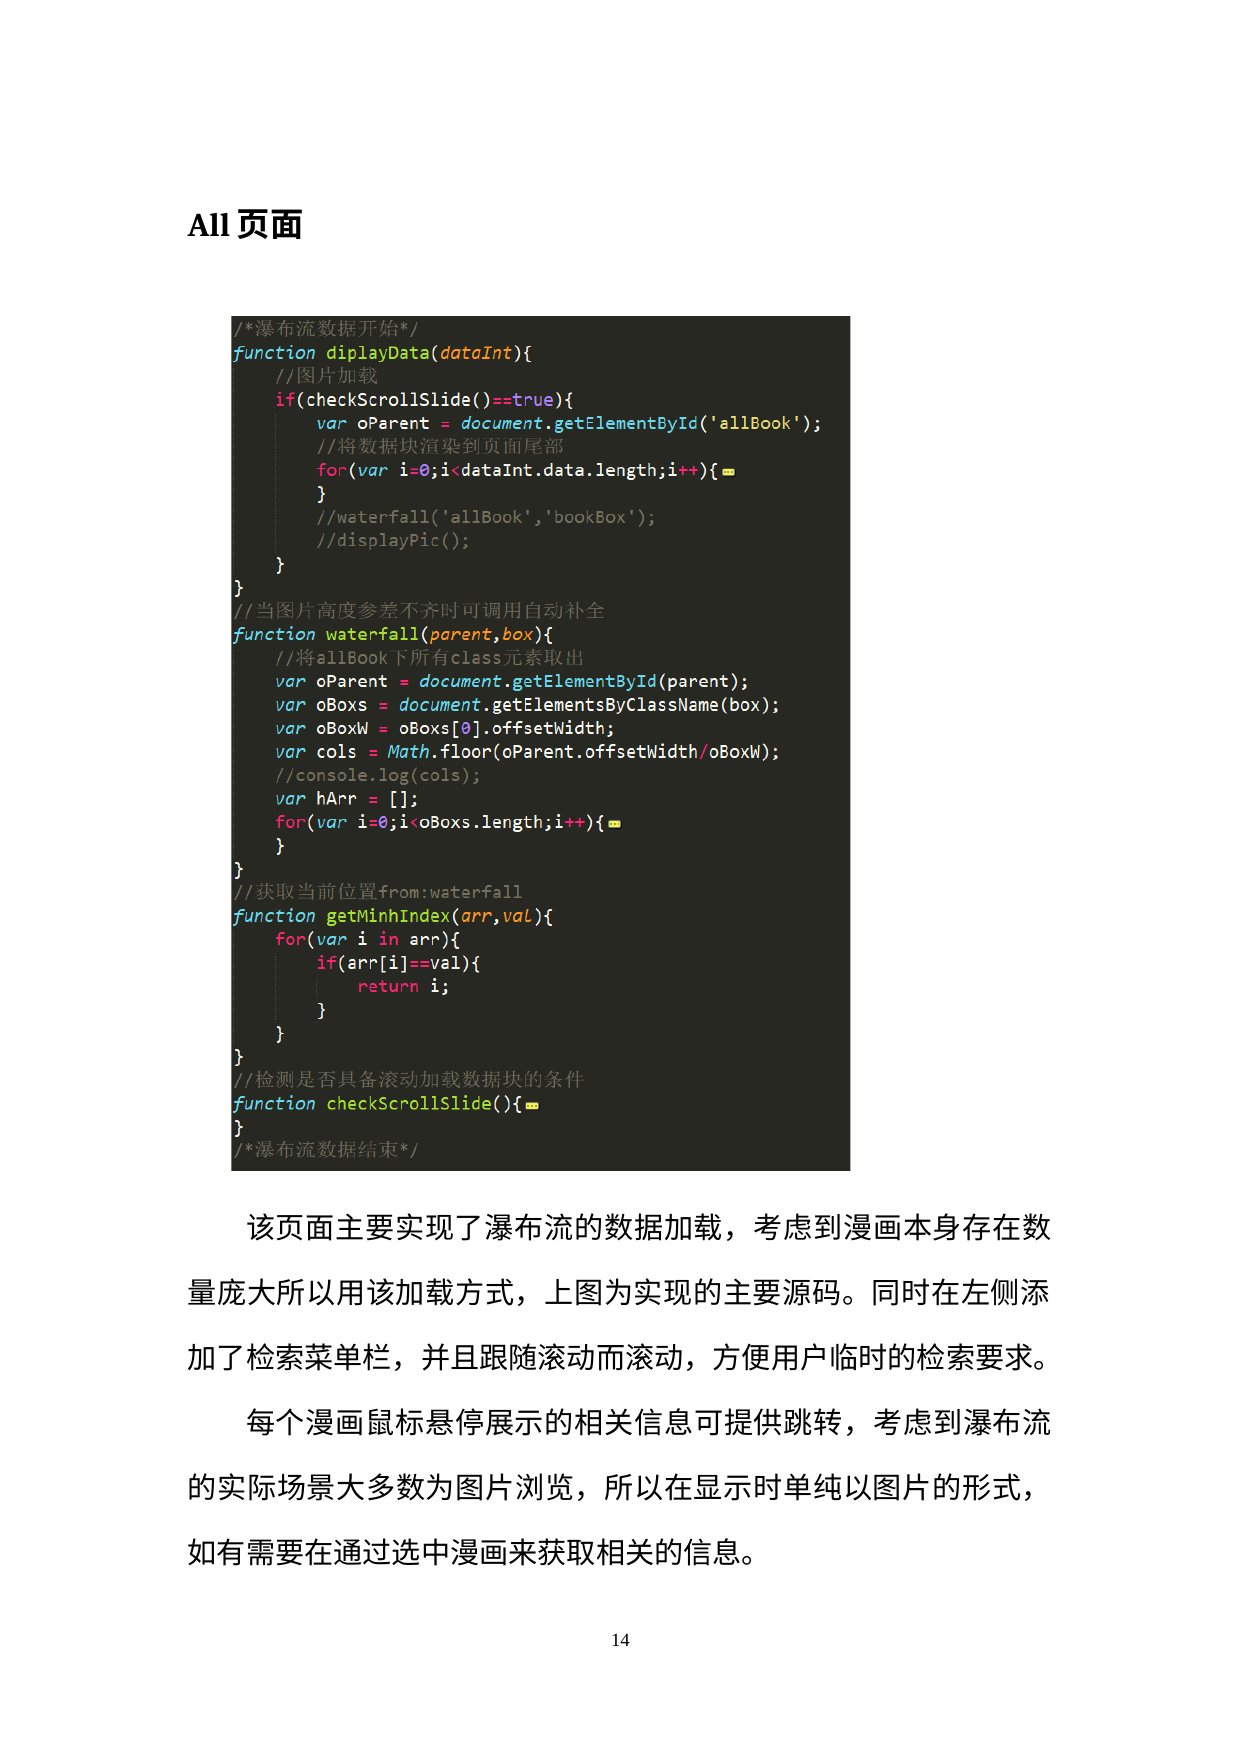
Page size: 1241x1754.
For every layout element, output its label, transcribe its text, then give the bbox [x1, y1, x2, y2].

picture [231, 316, 851, 1171]
subtitle All页面 [187, 189, 1053, 254]
text 每个漫画鼠标悬停展示的相关信息可提供跳转，考虑到瀑布流的实际场景大多数为图片浏览，所以在显示时单纯以图片的形式，如有需要在通过选中漫画来获取相关的信息。 [187, 1389, 1053, 1584]
text 该页面主要实现了瀑布流的数据加载，考虑到漫画本身存在数量庞大所以用该加载方式，上图为实现的主要源码。同时在左侧添加了检索菜单栏，并且跟随滚动而滚动，方便用户临时的检索要求。 [187, 1194, 1053, 1389]
